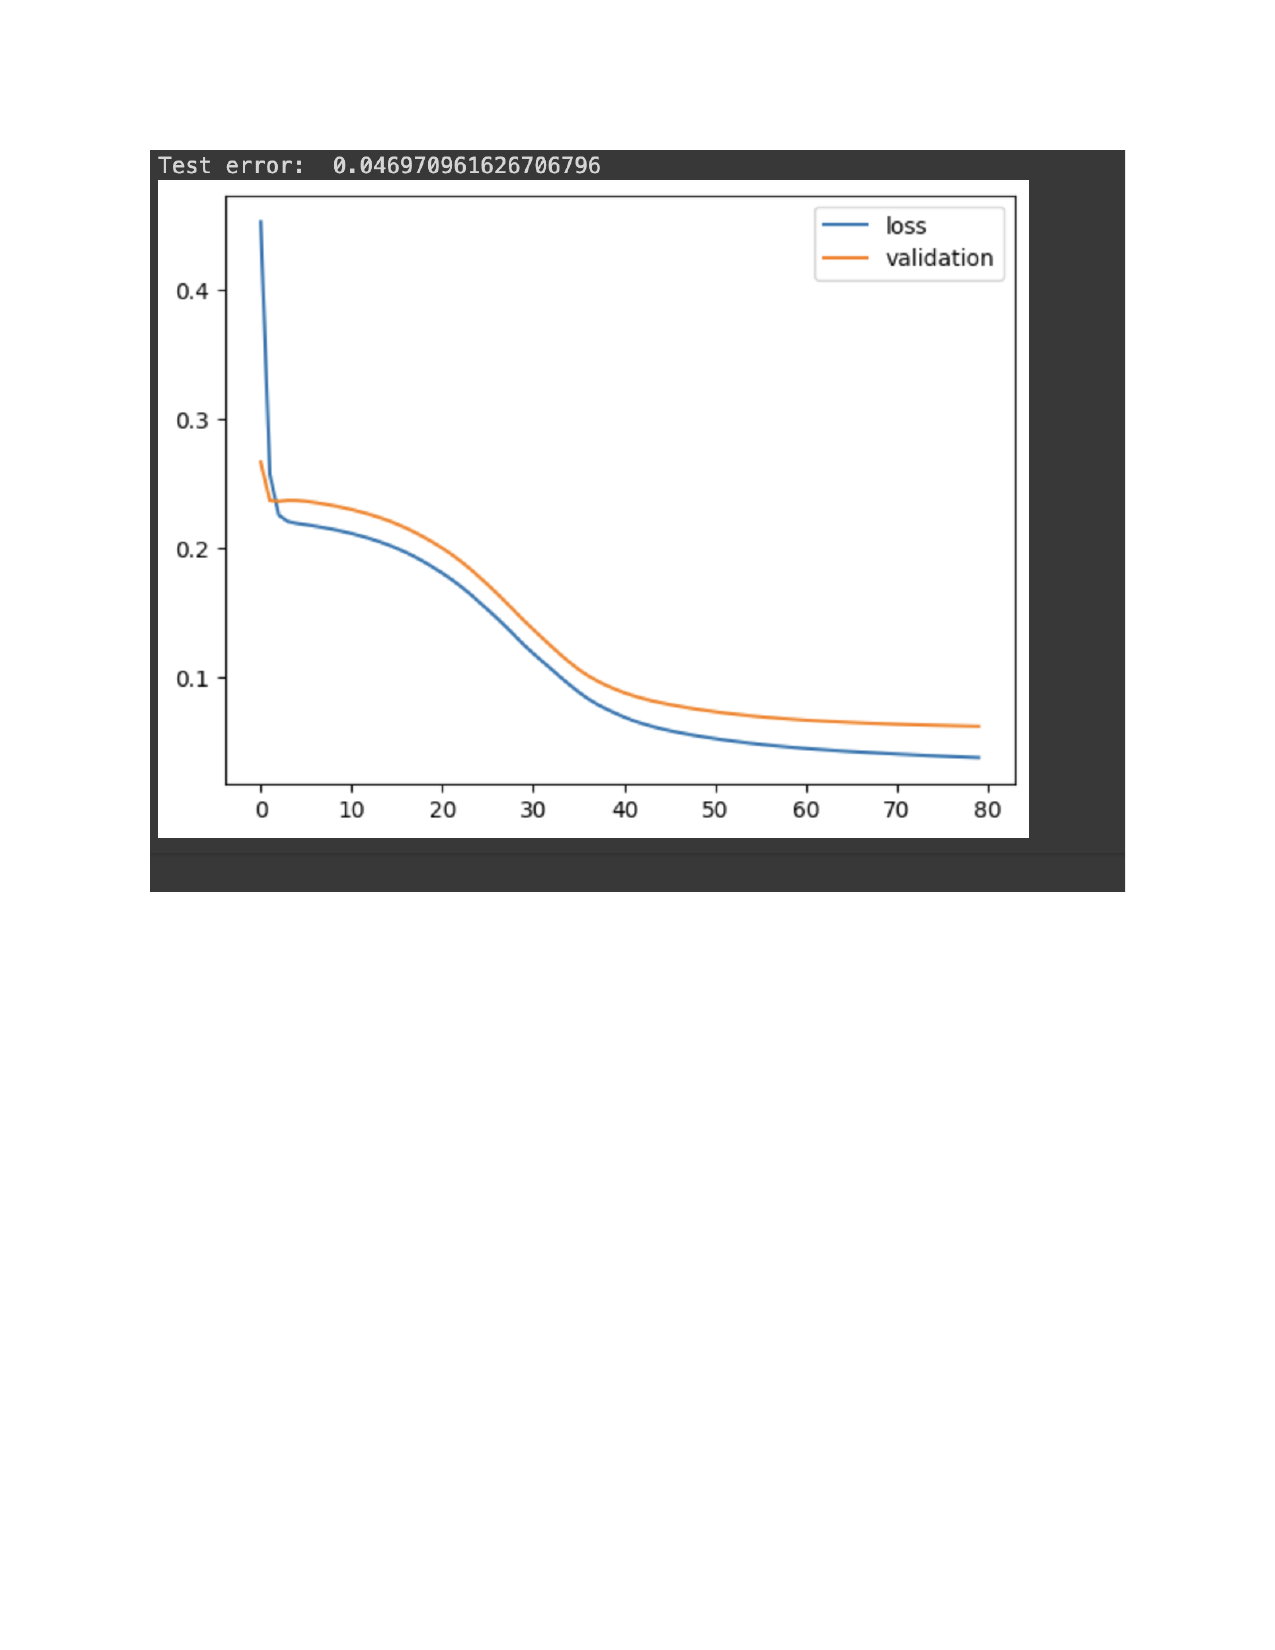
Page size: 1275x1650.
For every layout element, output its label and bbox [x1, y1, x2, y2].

picture [150, 150, 1125, 892]
